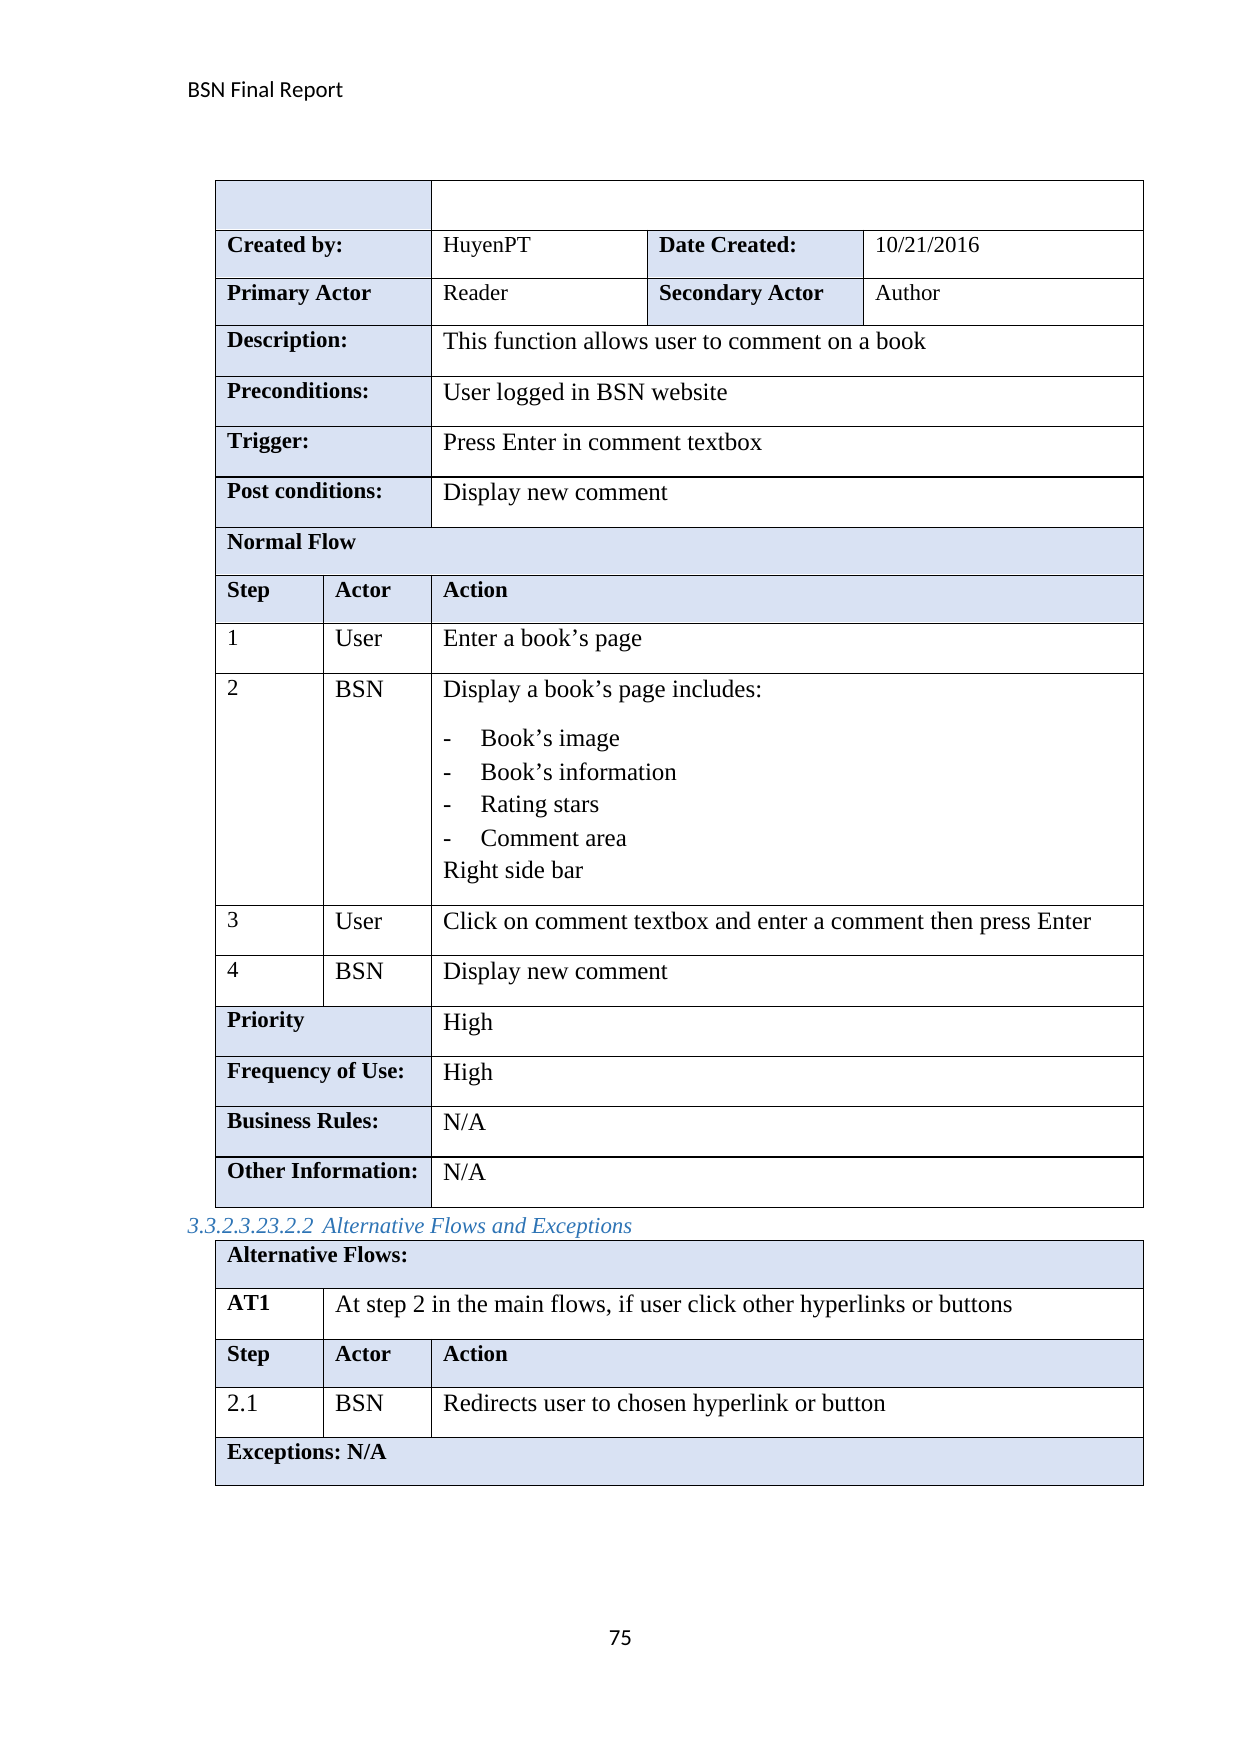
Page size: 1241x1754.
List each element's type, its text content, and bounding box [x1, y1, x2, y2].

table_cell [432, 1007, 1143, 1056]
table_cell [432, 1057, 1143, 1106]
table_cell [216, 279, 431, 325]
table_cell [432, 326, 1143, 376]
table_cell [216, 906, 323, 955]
subtitle Alternative Flows and Exceptions [187, 1212, 1053, 1238]
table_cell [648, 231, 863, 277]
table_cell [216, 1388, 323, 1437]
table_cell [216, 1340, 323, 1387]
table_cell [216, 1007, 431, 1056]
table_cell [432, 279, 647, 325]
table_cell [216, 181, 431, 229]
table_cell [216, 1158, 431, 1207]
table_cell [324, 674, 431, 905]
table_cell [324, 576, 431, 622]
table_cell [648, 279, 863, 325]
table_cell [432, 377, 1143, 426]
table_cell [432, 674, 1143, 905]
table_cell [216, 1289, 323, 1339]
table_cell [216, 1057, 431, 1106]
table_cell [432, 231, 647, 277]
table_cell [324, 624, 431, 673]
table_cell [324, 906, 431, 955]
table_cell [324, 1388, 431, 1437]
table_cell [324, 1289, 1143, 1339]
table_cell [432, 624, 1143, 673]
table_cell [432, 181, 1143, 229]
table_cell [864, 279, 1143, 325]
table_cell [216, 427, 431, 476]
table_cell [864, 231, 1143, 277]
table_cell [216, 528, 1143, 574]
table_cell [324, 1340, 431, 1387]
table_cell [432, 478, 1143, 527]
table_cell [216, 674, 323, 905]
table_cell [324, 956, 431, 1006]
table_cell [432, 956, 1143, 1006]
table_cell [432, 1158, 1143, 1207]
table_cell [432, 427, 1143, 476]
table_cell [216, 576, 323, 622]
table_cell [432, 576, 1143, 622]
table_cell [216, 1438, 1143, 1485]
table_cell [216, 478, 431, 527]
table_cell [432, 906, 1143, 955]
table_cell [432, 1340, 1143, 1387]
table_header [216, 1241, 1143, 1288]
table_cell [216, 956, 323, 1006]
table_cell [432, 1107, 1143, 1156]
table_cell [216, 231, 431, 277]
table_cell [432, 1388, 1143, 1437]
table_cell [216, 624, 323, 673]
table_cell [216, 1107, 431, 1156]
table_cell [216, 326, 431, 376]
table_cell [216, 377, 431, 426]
